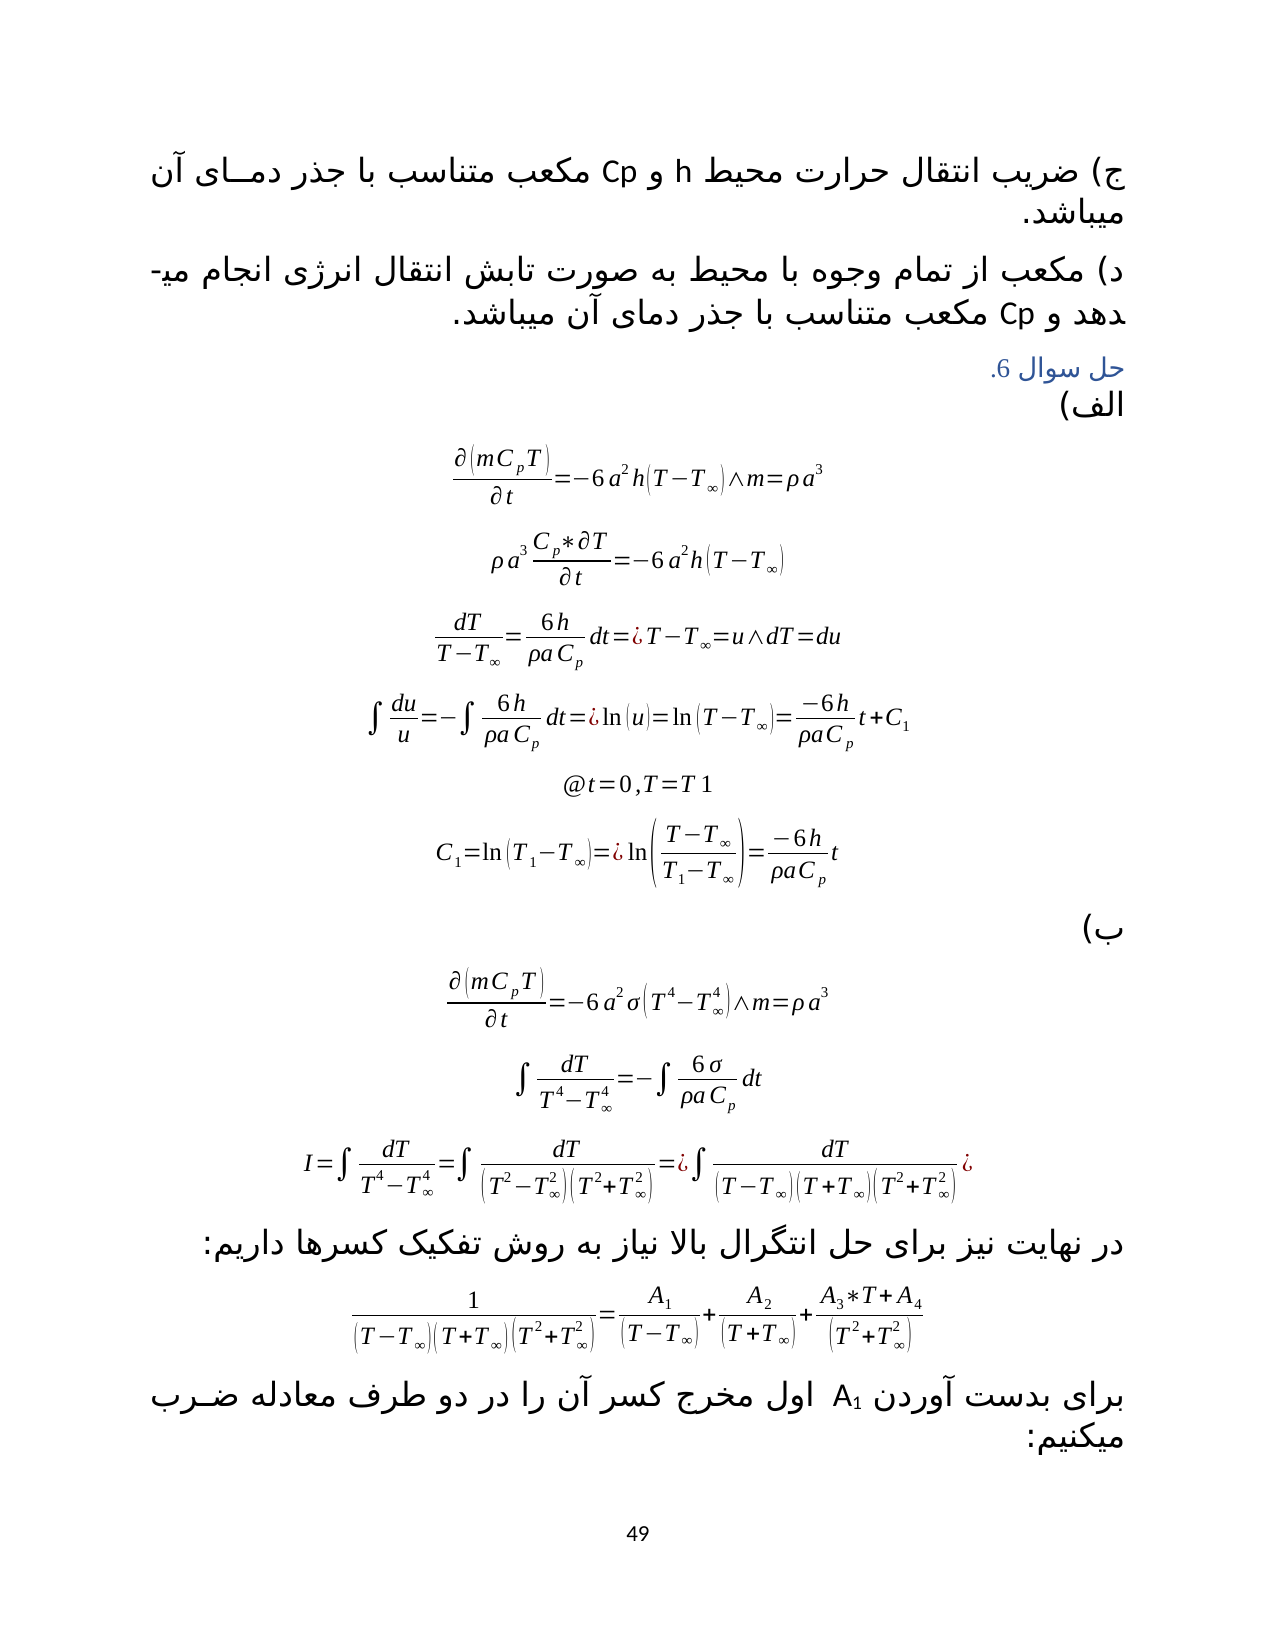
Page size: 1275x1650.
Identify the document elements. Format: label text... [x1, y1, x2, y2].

text د) مکعب از تمام وجوه با محیط به صورت تابش انتقال انرژی انجام میدهد و Cp مکعب متناسب با جذر دمای آن میباشد. [150, 251, 1125, 333]
subtitle حل سوال 6. [150, 352, 1125, 383]
text الف) [150, 385, 1125, 424]
text ج) ضریب انتقال حرارت محیط h و Cp مکعب متناسب با جذر دمای آن میباشد. [150, 150, 1125, 232]
text ب) [150, 909, 1125, 947]
text در نهایت نیز برای حل انتگرال بالا نیاز به روش تفکیک کسرها داریم: [150, 1224, 1125, 1263]
text برای بدست آوردن A1 اول مخرج کسر آن را در دو طرف معادله ضرب میکنیم: [150, 1374, 1125, 1456]
